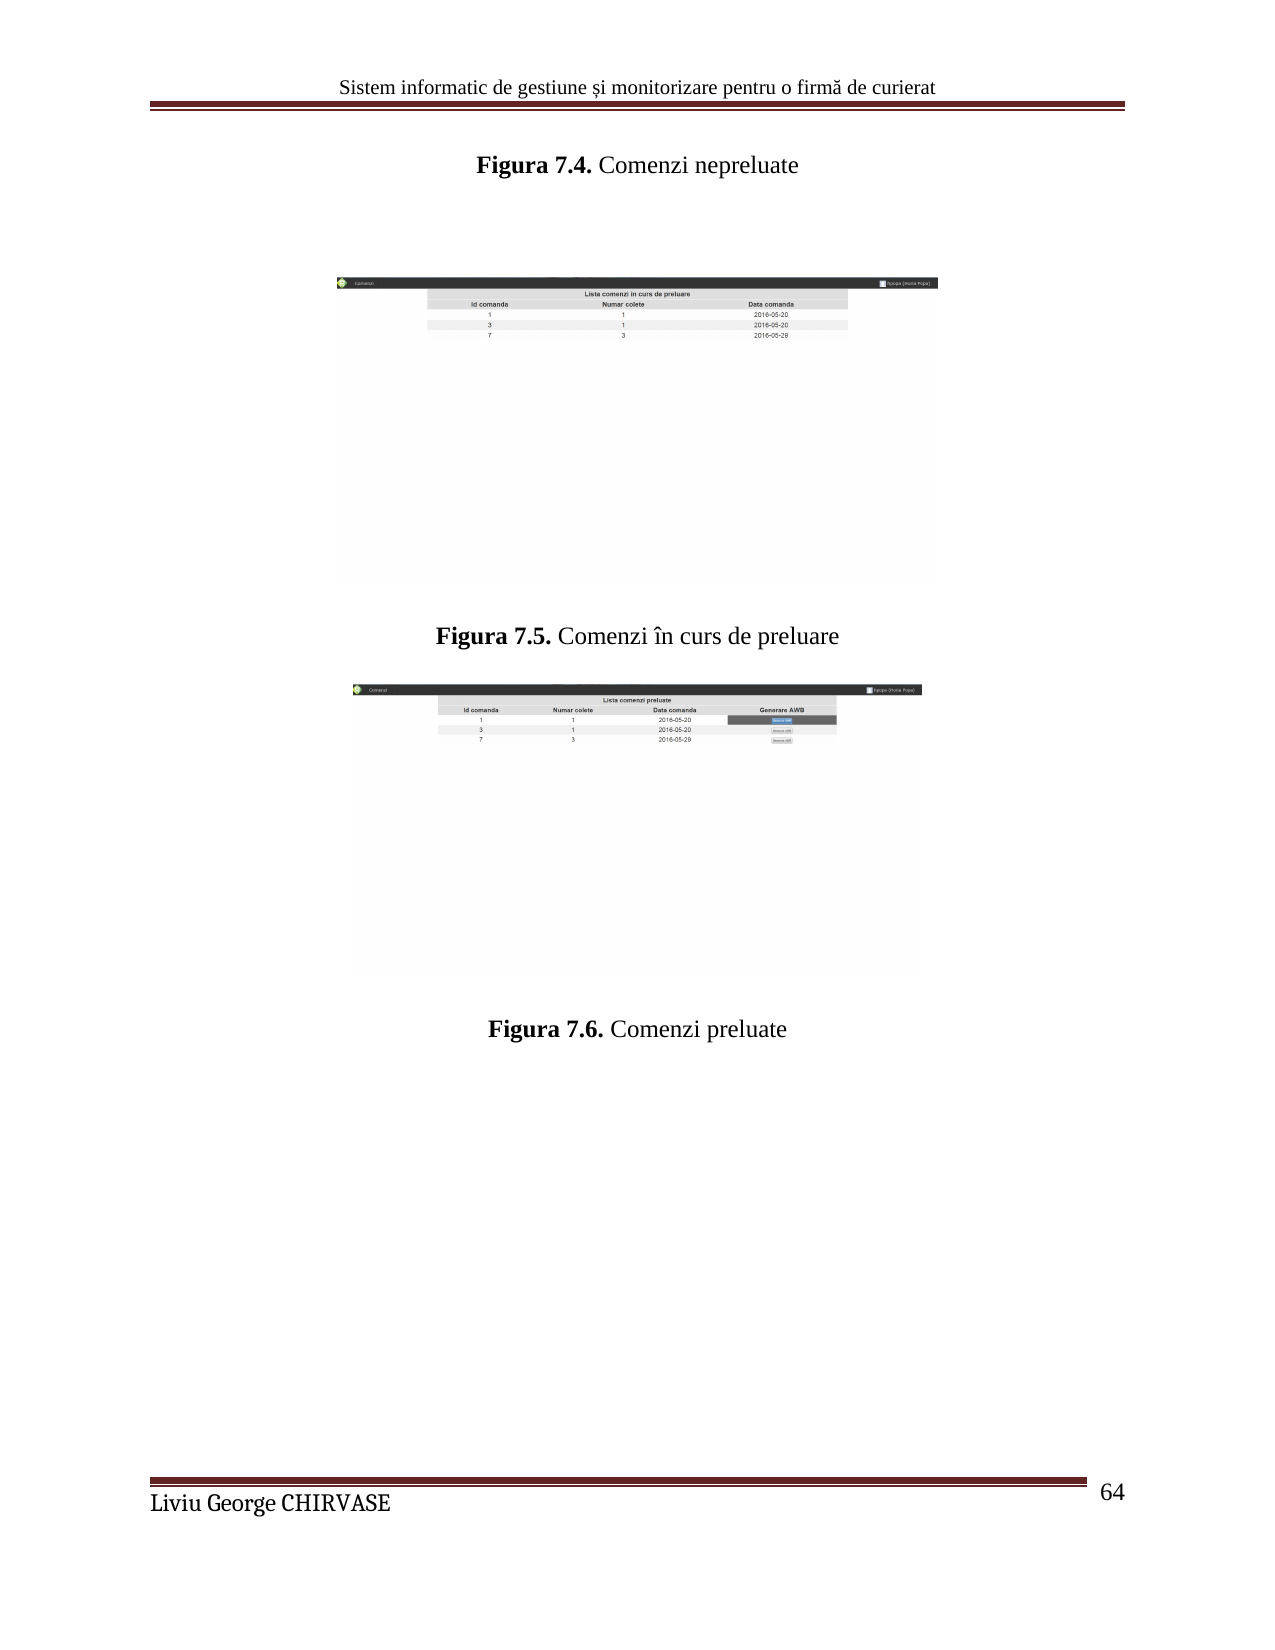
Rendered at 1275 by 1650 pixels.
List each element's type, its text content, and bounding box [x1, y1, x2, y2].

text Figura 7.5. Comenzi în curs de preluare [150, 621, 1125, 650]
text Figura 7.6. Comenzi preluate [150, 1014, 1125, 1043]
picture [337, 277, 938, 586]
text Figura 7.4. Comenzi nepreluate [150, 150, 1125, 179]
picture [353, 684, 922, 979]
